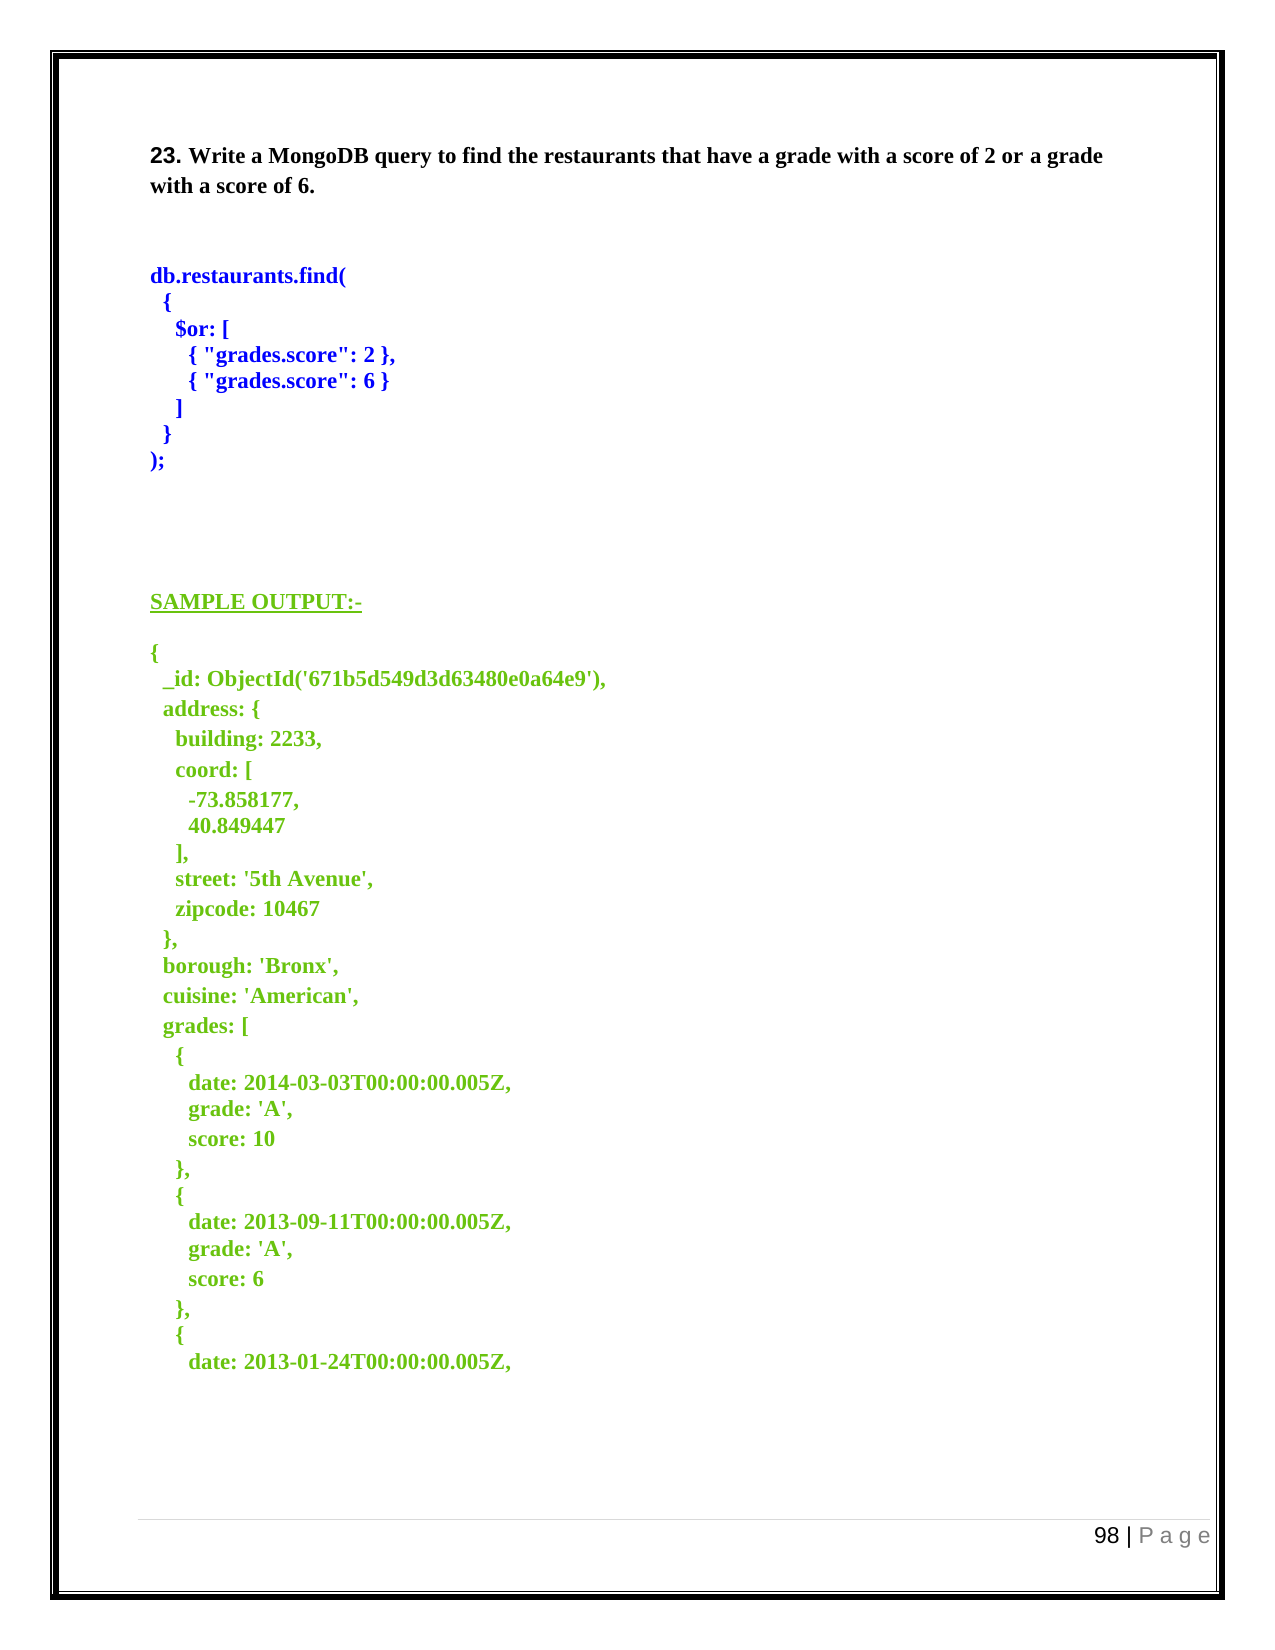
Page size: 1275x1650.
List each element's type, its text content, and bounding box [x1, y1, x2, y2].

text date: 2014-03-03T00:00:00.005Z, [188, 1069, 1210, 1095]
text $or: [ [175, 315, 1210, 341]
text { "grades.score": 2 }, [188, 341, 1210, 367]
text _id: ObjectId('671b5d549d3d63480e0a64e9'), address: { [163, 665, 646, 722]
text ); [150, 447, 1210, 473]
text building: 2233, coord: [ [175, 726, 338, 782]
text borough: 'Bronx', cuisine: 'American', grades: [ [163, 952, 379, 1038]
text db.restaurants.find( [150, 262, 1210, 288]
text }, [175, 1156, 1210, 1182]
text { [175, 1321, 1210, 1348]
text grade: 'A', score: 10 [188, 1095, 301, 1152]
text date: 2013-01-24T00:00:00.005Z, [188, 1348, 1210, 1374]
text { [150, 639, 1210, 665]
text ] [175, 394, 1210, 420]
text }, [175, 1295, 1210, 1321]
text } [163, 420, 1210, 447]
text { [163, 288, 1210, 315]
text }, [163, 925, 1210, 952]
text SAMPLE OUTPUT:- [150, 588, 1210, 615]
text street: '5th Avenue', zipcode: 10467 [175, 865, 395, 922]
text { [175, 1042, 1210, 1069]
text { [175, 1182, 1210, 1208]
list Write a MongoDB query to find the restaurants that have a grade with a score of 2 or a grade with a score of 6. [150, 142, 1106, 198]
text date: 2013-09-11T00:00:00.005Z, [188, 1208, 1210, 1234]
text { "grades.score": 6 } [188, 367, 1210, 394]
text grade: 'A', score: 6 [188, 1234, 301, 1291]
text ], [175, 839, 1210, 865]
text 40.849447 [188, 812, 1210, 839]
text -73.858177, [188, 786, 1210, 812]
